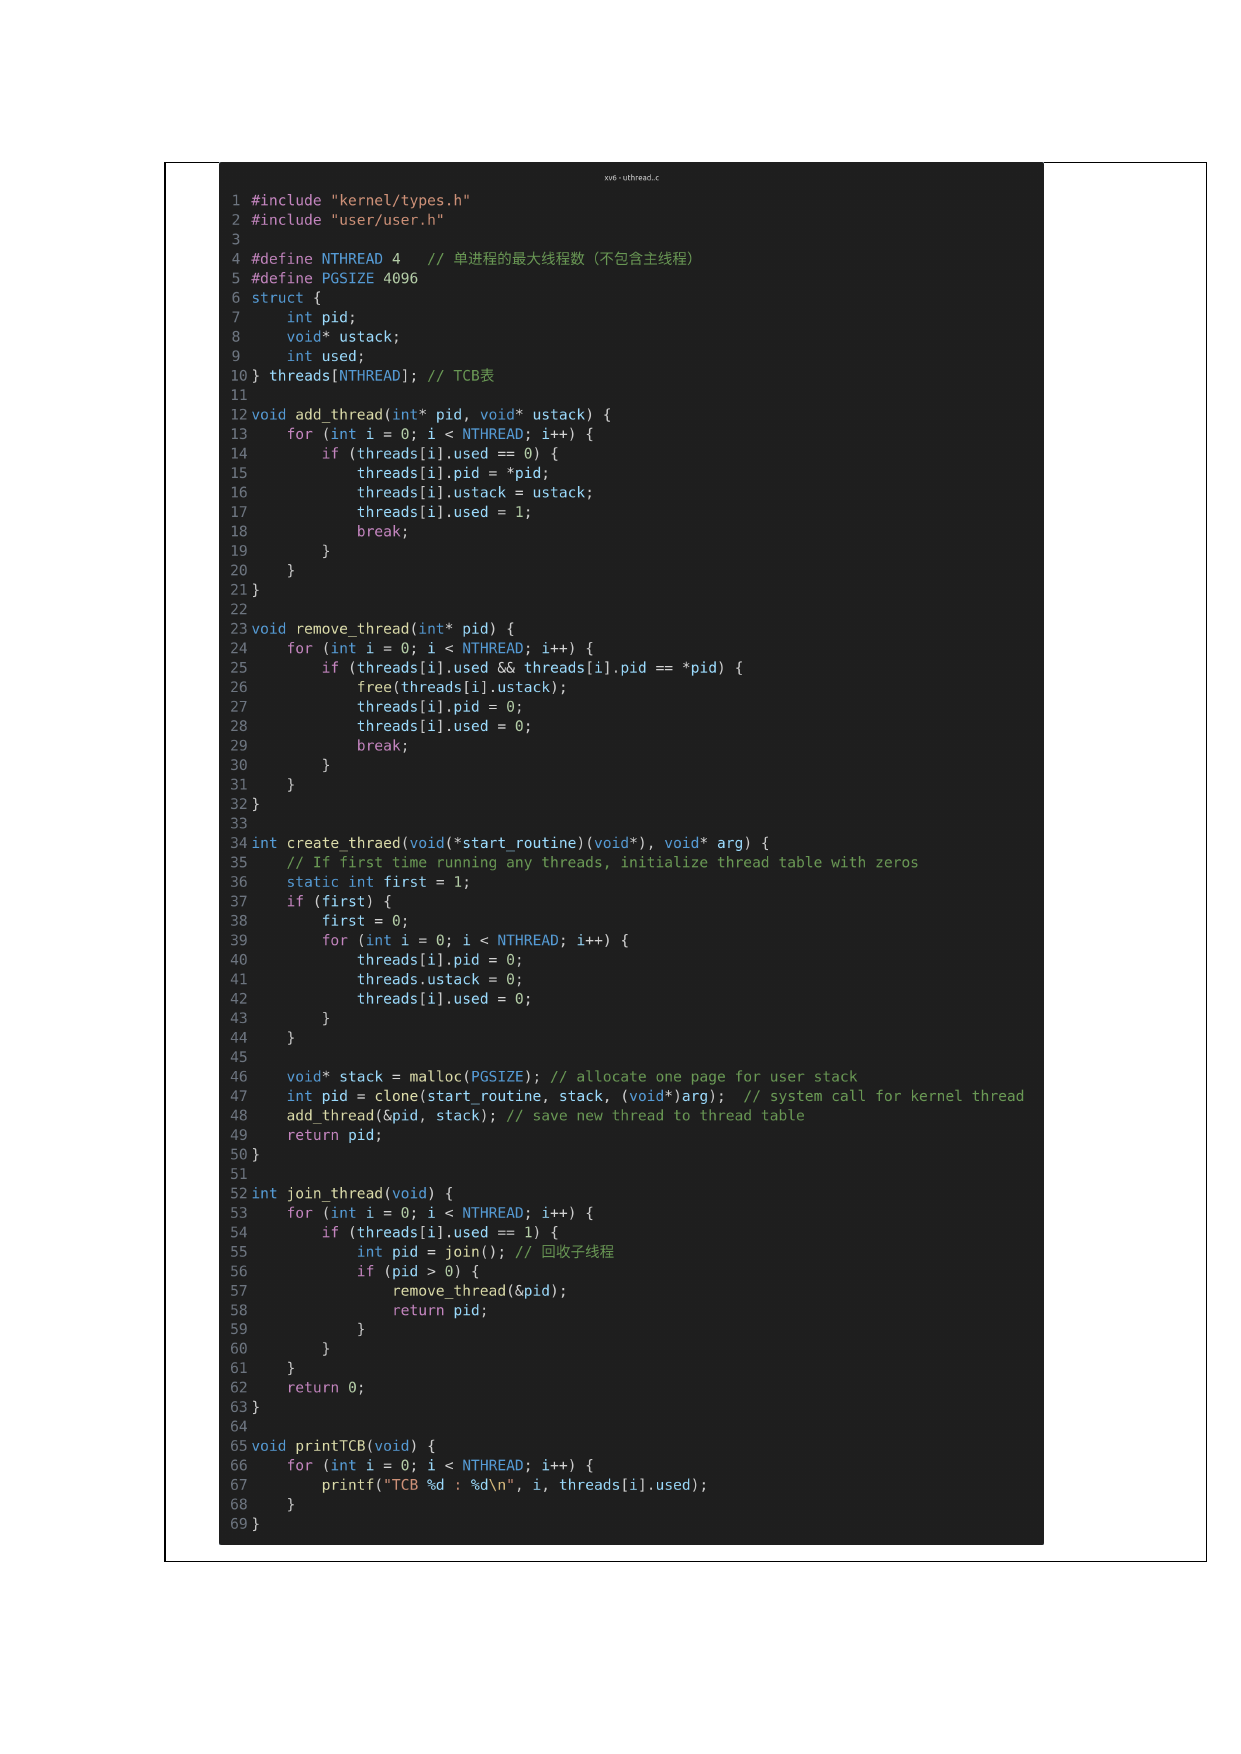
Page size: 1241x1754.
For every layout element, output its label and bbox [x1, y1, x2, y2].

table_header [166, 163, 1206, 1561]
picture [219, 162, 1044, 1545]
